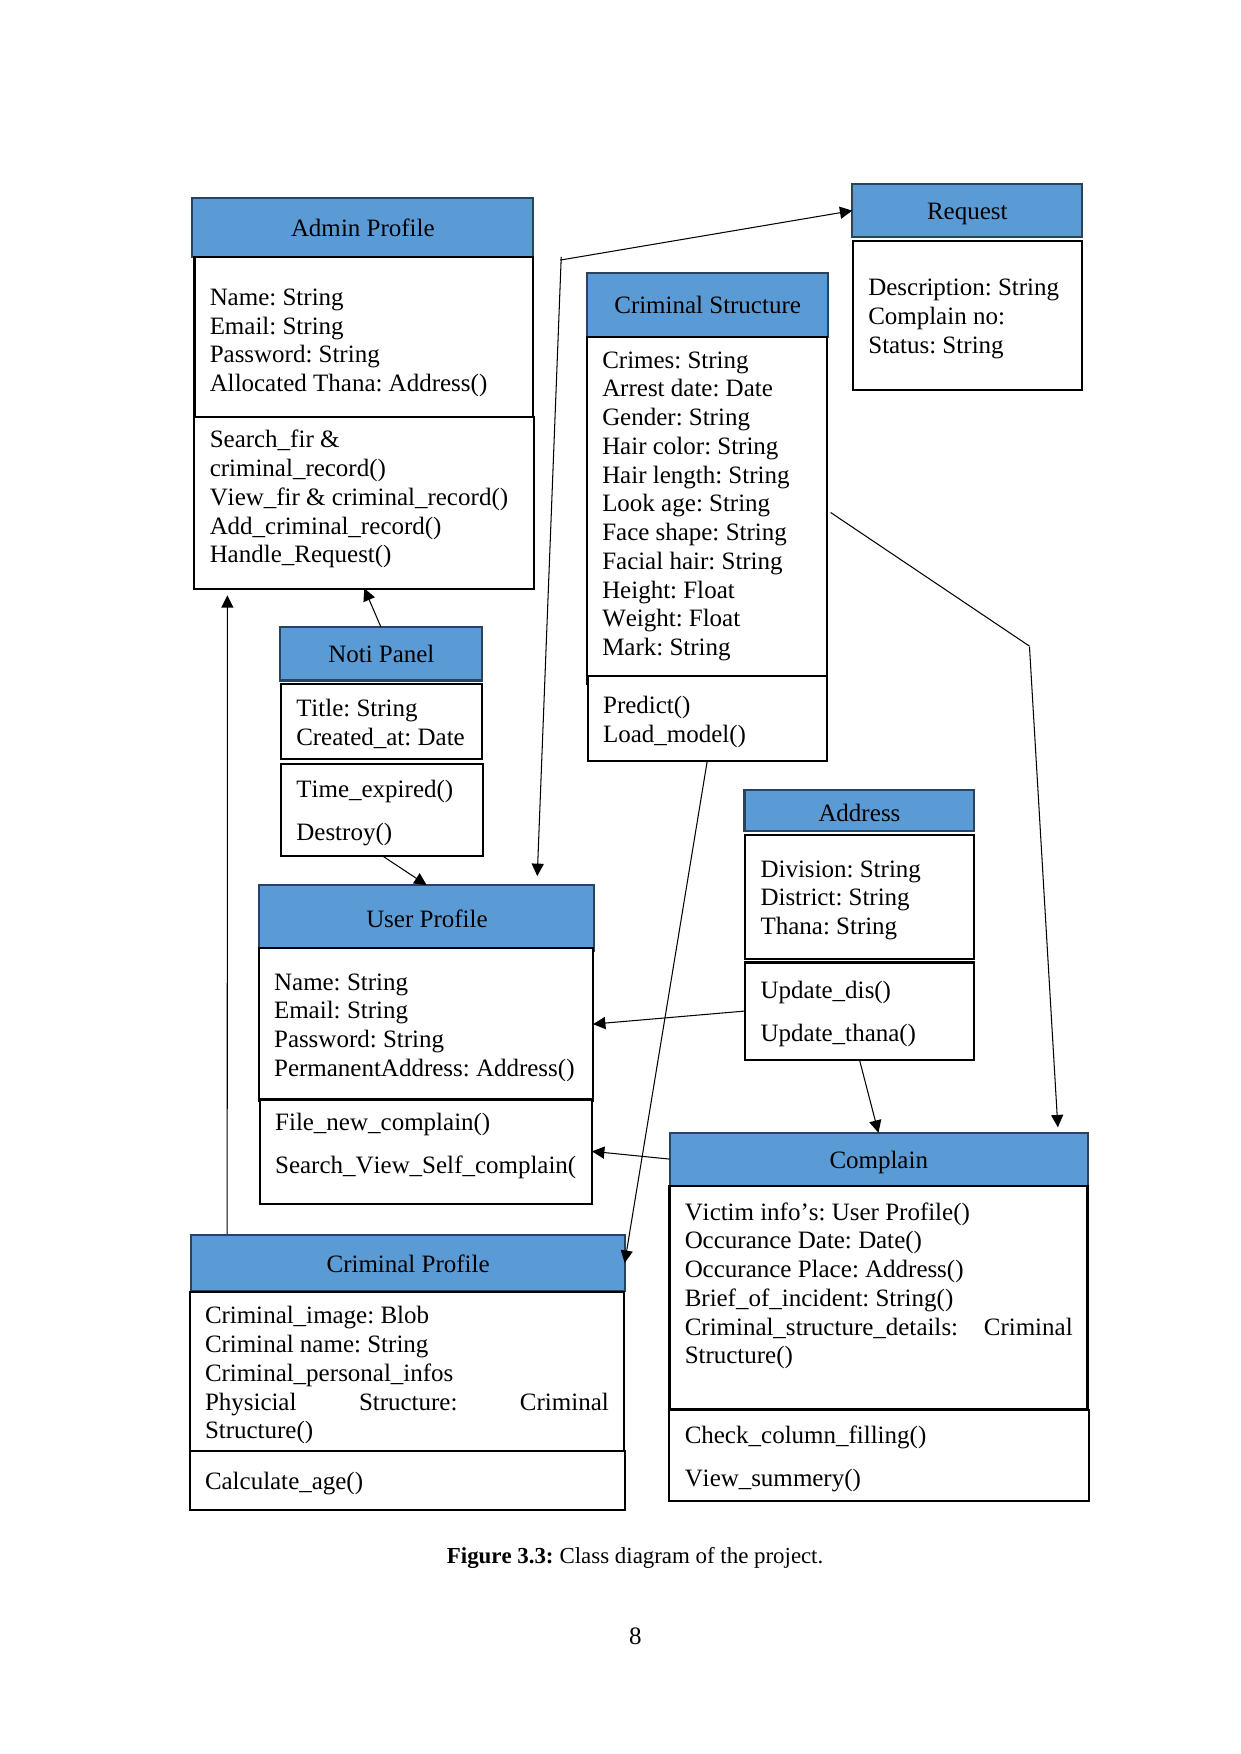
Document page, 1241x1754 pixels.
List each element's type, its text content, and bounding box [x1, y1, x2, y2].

text Figure 3.3: Class diagram of the project. [180, 1542, 1090, 1569]
